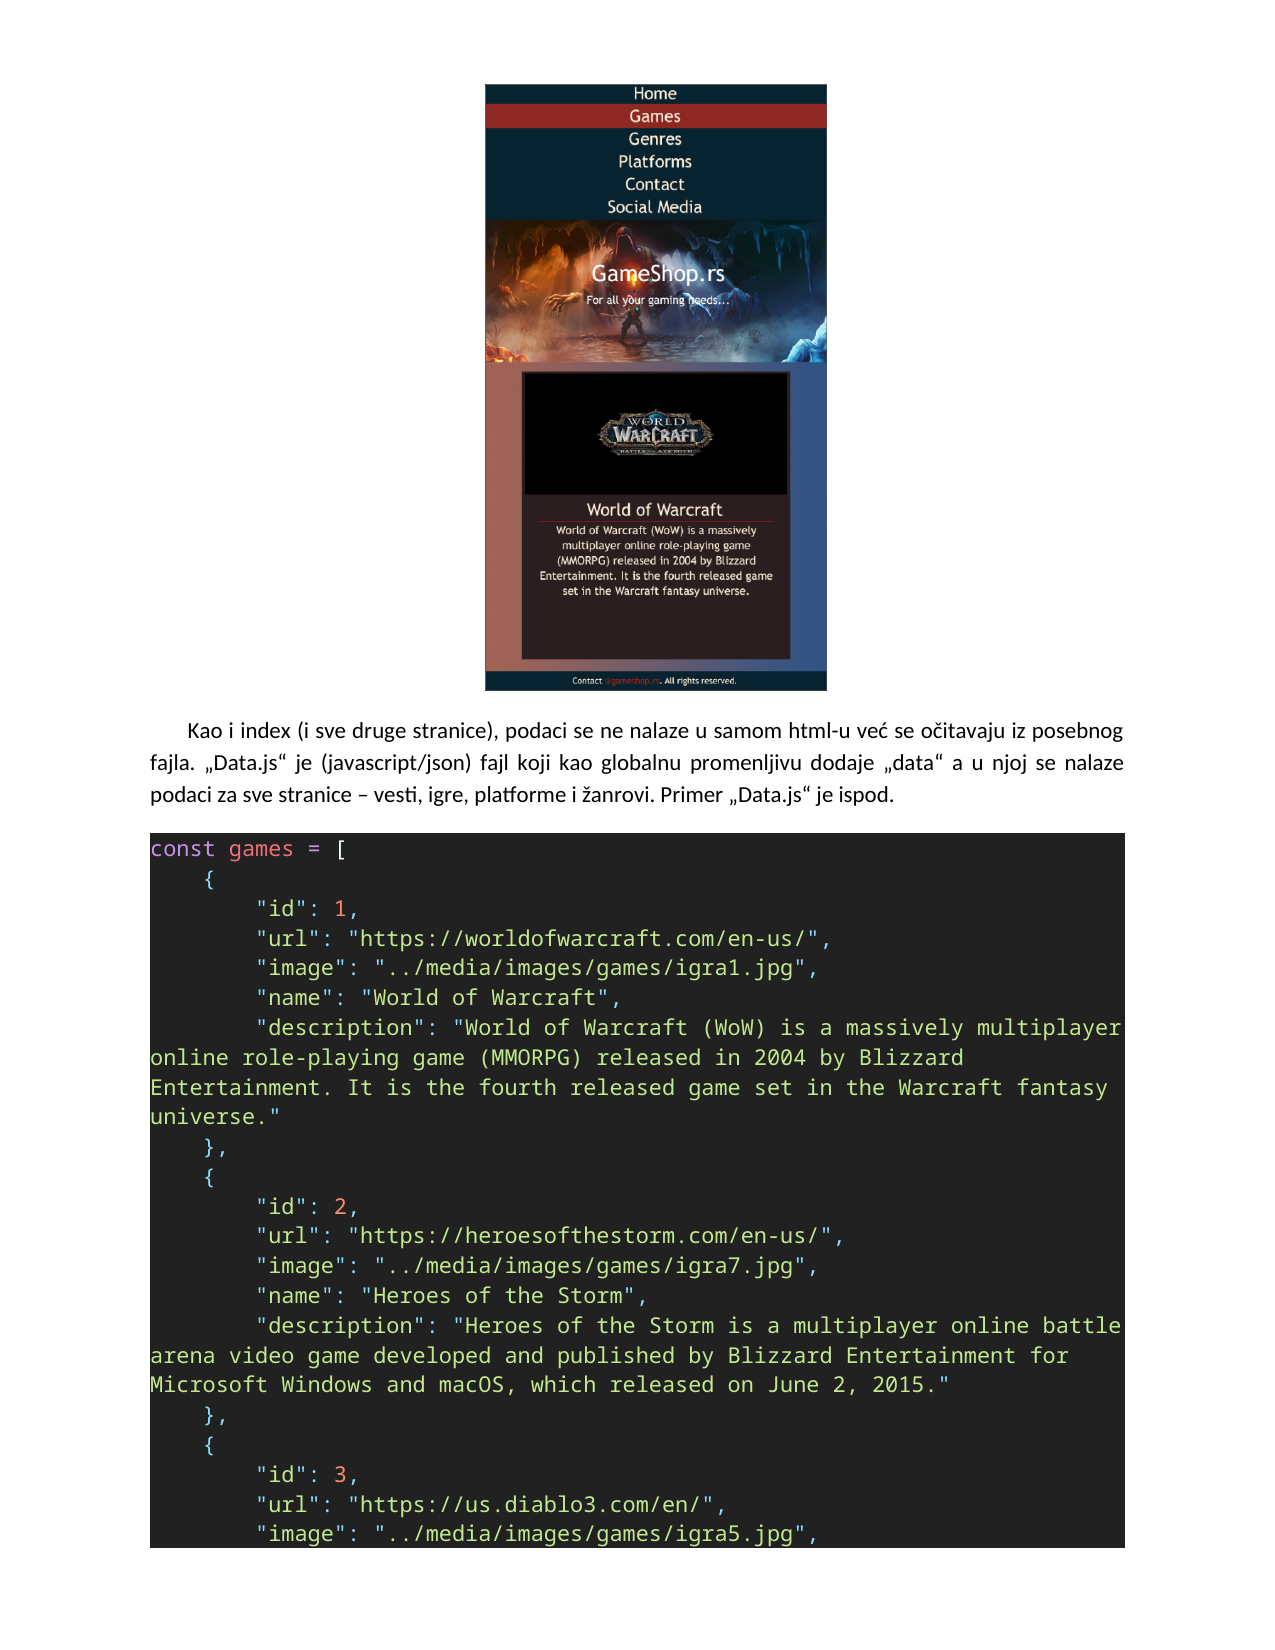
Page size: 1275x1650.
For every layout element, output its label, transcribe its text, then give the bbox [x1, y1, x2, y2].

picture [485, 84, 827, 691]
text "name": "World of Warcraft", [150, 982, 1125, 1012]
text "description": "World of Warcraft (WoW) is a massively multiplayer online role-playing game (MMORPG) released in 2004 by Blizzard Entertainment. It is the fourth released game set in the Warcraft fantasy universe." [150, 1012, 1125, 1131]
text { [150, 1161, 1125, 1191]
text "url": "https://heroesofthestorm.com/en-us/", [150, 1220, 1125, 1250]
text const games = [ [150, 833, 1125, 863]
text "id": 1, [150, 893, 1125, 922]
text { [150, 863, 1125, 893]
text "url": "https://worldofwarcraft.com/en-us/", [150, 922, 1125, 952]
text { [150, 1429, 1125, 1459]
text "image": "../media/images/games/igra7.jpg", [150, 1250, 1125, 1280]
text "image": "../media/images/games/igra1.jpg", [150, 952, 1125, 982]
text }, [150, 1131, 1125, 1161]
text }, [150, 1399, 1125, 1429]
text Kao i index (i sve druge stranice), podaci se ne nalaze u samom html-u već se očitavaju iz posebnog fajla. „Data.js“ je (javascript/json) fajl koji kao globalnu promenljivu dodaje „data“ a u njoj se nalaze podaci za sve stranice – vesti, igre, platforme i žanrovi. Primer „Data.js“ je ispod. [150, 716, 1125, 808]
text "image": "../media/images/games/igra5.jpg", [150, 1518, 1125, 1548]
text "id": 3, [150, 1459, 1125, 1488]
text "name": "Heroes of the Storm", [150, 1280, 1125, 1310]
text "id": 2, [150, 1191, 1125, 1220]
text "url": "https://us.diablo3.com/en/", [150, 1488, 1125, 1518]
text "description": "Heroes of the Storm is a multiplayer online battle arena video game developed and published by Blizzard Entertainment for Microsoft Windows and macOS, which released on June 2, 2015." [150, 1310, 1125, 1399]
